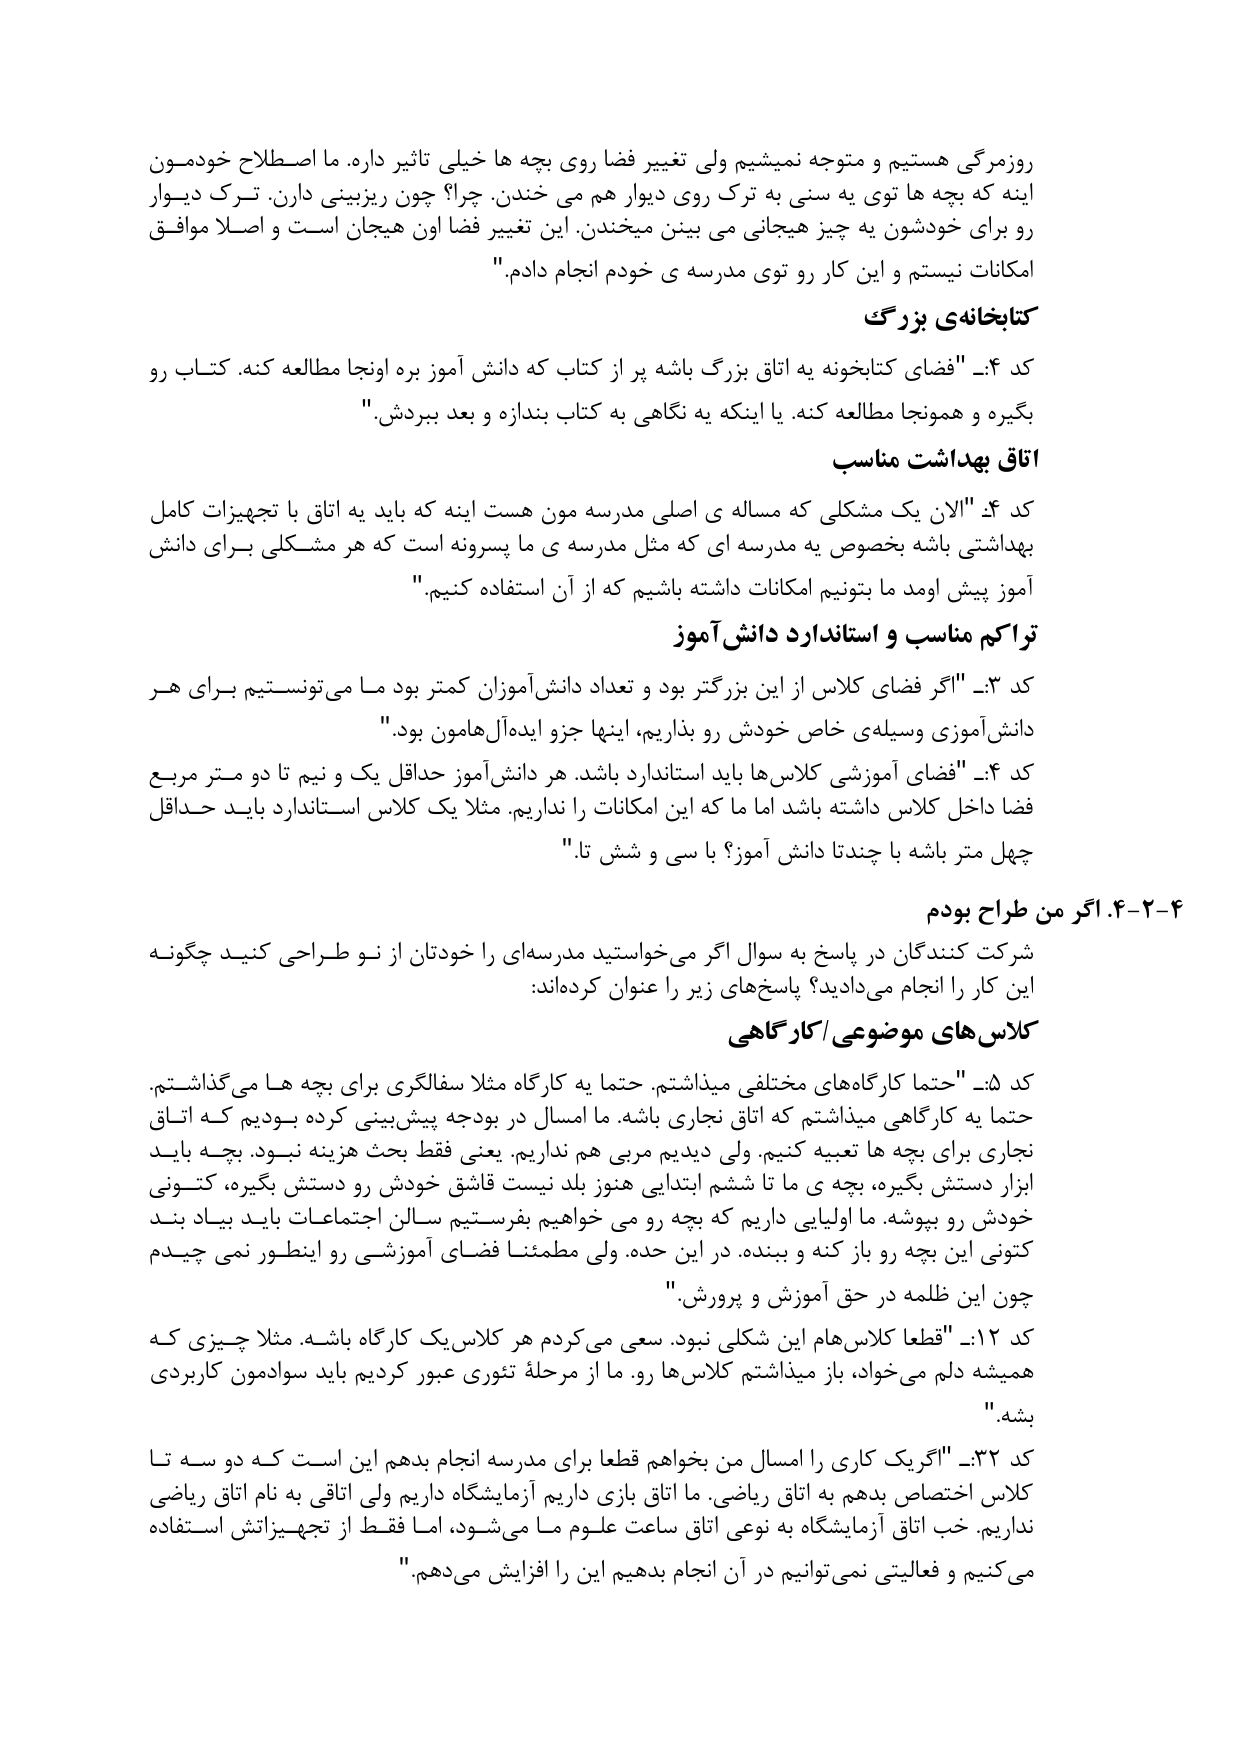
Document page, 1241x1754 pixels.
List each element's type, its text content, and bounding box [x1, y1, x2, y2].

text کد 4: "فضای کتابخونه یه اتاق بزرگ باشه پر از کتاب که دانش آموز بره اونجا مطالعه کنه. کتاب رو بگیره و همونجا مطالعه کنه. یا اینکه یه نگاهی به کتاب بندازه و بعد ببردش." [148, 347, 1033, 429]
text تراکم مناسب و استاندارد دانش‌آموز [148, 623, 1038, 652]
text کد 32: "اگر‌یک کاری را امسال من بخواهم قطعا برای مدرسه انجام بدهم این است که دو سه تا کلاس اختصاص بدهم به اتاق ریاضی. ما اتاق بازی داریم آزمایشگاه داریم ولی اتاقی به نام اتاق ریاضی نداریم. خب اتاق آزمایشگاه به نوعی اتاق ساعت علوم ما می‌شود، اما فقط از تجهیزاتش استفاده می‌کنیم و فعالیتی نمی‌توانیم در آن انجام بدهیم این را افزایش می‌دهم." [148, 1438, 1033, 1587]
text کد 4: "الان یک مشکلی که مساله ی اصلی مدرسه مون هست اینه که باید یه اتاق با تجهیزات کامل بهداشتی باشه بخصوص یه مدرسه ای که مثل مدرسه ی ما پسرونه است که هر مشکلی برای دانش آموز پیش اومد ما بتونیم امکانات داشته باشیم که از آن استفاده کنیم." [148, 489, 1033, 605]
text اتاق بهداشت مناسب [148, 448, 1038, 477]
text شرکت کنندگان در پاسخ به سوال اگر می‌خواستید مدرسه‌ای را خودتان از نو طراحی کنید چگونه این کار را انجام می‌دادید؟ پاسخ‌های زیر را عنوان کرده‌اند: [148, 940, 1033, 1003]
text کتابخانه‌ی بزرگ [148, 306, 1038, 335]
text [148, 148, 1033, 288]
text کد 12: "قطعا کلاس‌هام این شکلی نبود. سعی می‌کردم هر کلاس‌یک کارگاه باشه. مثلا چیزی که همیشه دلم می‌خواد، باز میذاشتم کلاس‌ها رو. ما از مرحلۀ تئوری عبور کردیم باید سوادمون کاربردی بشه." [148, 1317, 1033, 1433]
text کد 3: "اگر فضای کلاس از این بزرگتر بود و تعداد دانش‌آموزان کمتر بود ما می‌تونستیم برای هر دانش‌آموزی وسیله‌ی خاص خودش رو بذاریم، اینها جزو ایده‌آل‌هامون بود." [148, 665, 1033, 747]
text کلاس‌های موضوعی/کارگاهی [148, 1020, 1038, 1049]
text اگر من طراح بودم [148, 899, 1099, 928]
text کد 4: "فضای آموزشی کلاس‌ها باید استاندارد باشد. هر دانش‌آموز حداقل یک و نیم تا دو متر مربع فضا داخل کلاس داشته باشد اما ما که این امکانات را نداریم. مثلا یک کلاس استاندارد باید حداقل چهل متر باشه با چندتا دانش آموز؟ با سی و شش تا." [148, 752, 1033, 868]
text کد 5: "حتما کارگاه‌های مختلفی میذاشتم. حتما یه کارگاه مثلا سفالگری برای بچه ها می‌گذاشتم. حتما یه کارگاهی میذاشتم که اتاق نجاری باشه. ما امسال در بودجه پیش‌بینی کرده بودیم که اتاق نجاری برای بچه ها تعبیه کنیم. ولی دیدیم مربی هم نداریم. یعنی فقط بحث هزینه نبود. بچه باید ابزار دستش بگیره، بچه ی ما تا ششم ابتدایی هنوز بلد نیست قاشق خودش رو دستش بگیره، کتونی خودش رو بپوشه. ما اولیایی داریم که بچه رو می خواهیم بفرستیم سالن اجتماعات باید بیاد بند کتونی این بچه رو باز کنه و ببنده. در این حده. ولی مطمئنا فضای آموزشی رو اینطور نمی چیدم چون این ظلمه در حق آموزش و پرورش." [148, 1062, 1033, 1311]
